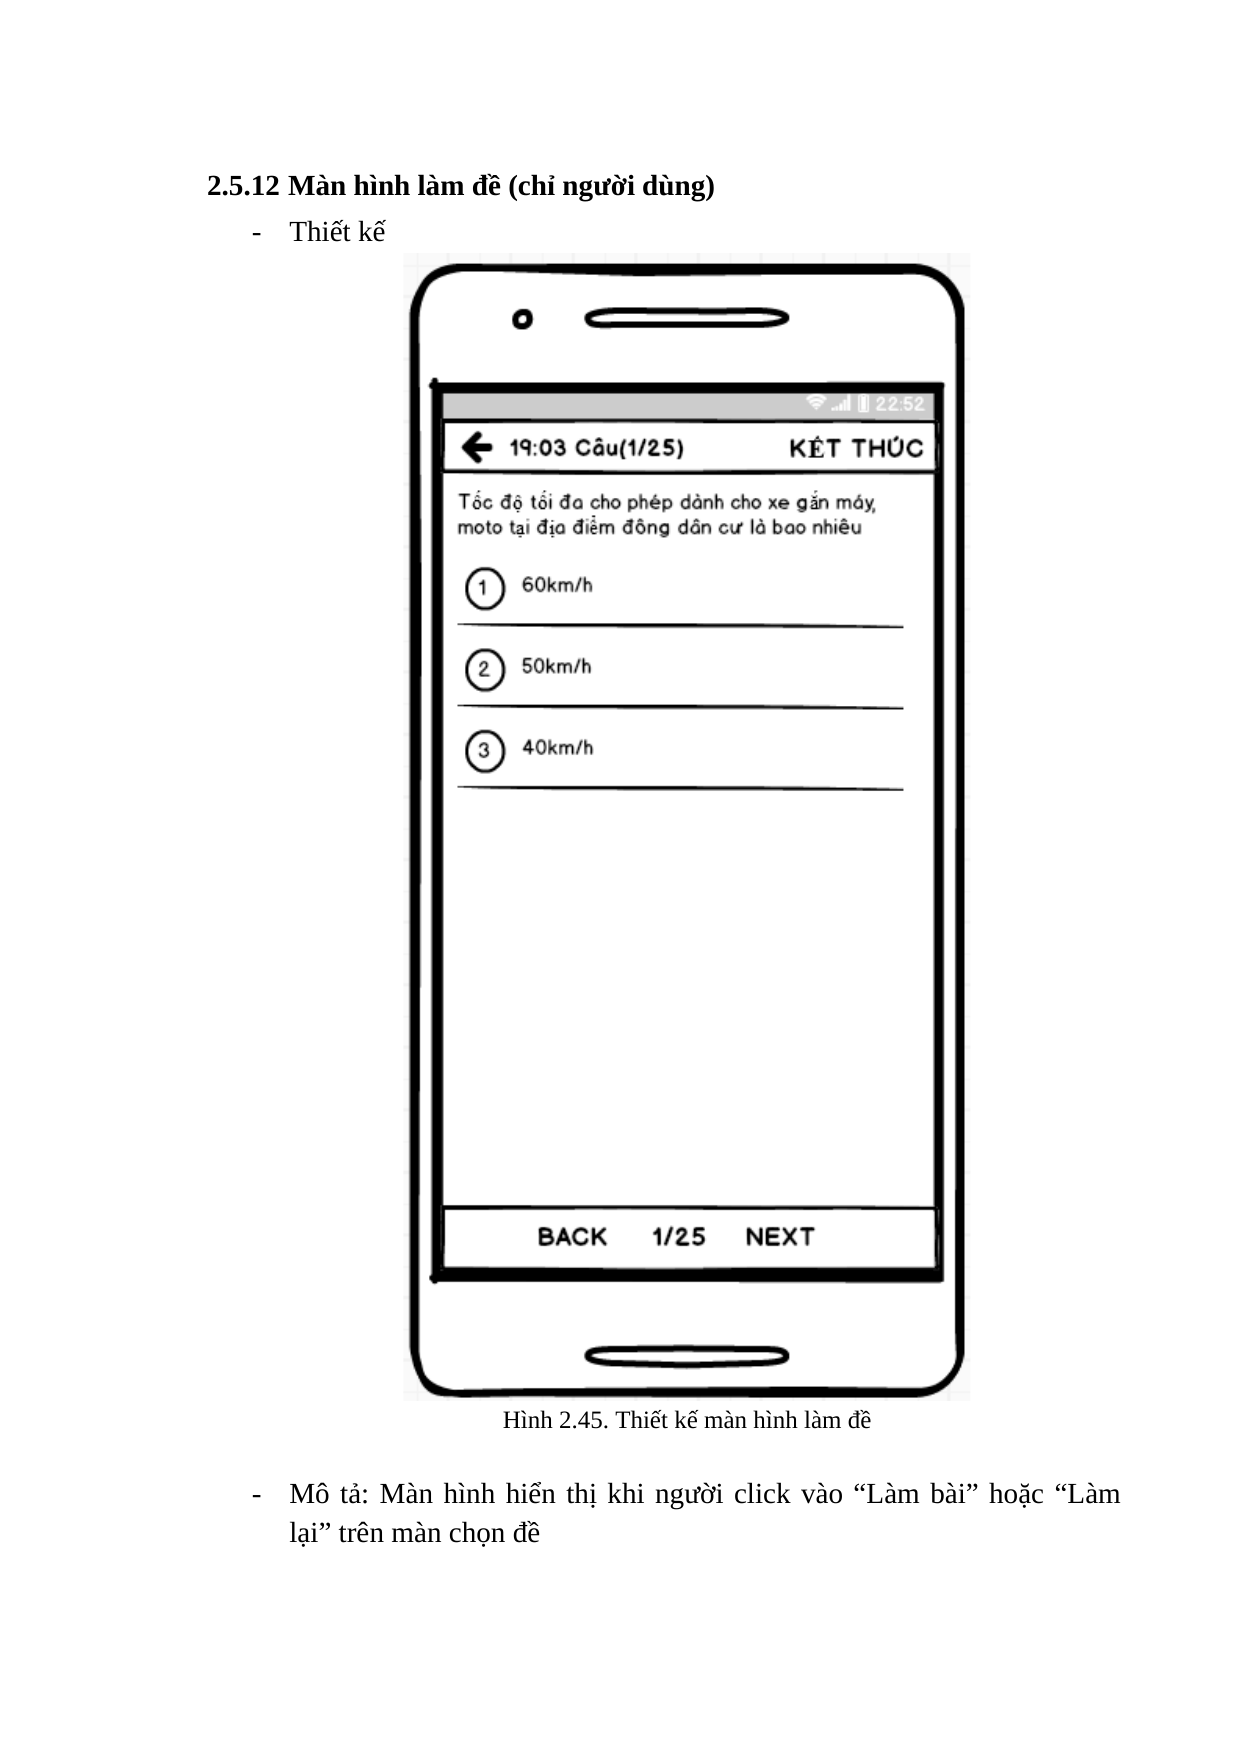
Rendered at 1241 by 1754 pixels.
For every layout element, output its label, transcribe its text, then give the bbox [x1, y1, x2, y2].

list Mô tả: Màn hình hiển thị khi người click vào “Làm bài” hoặc “Làm lại” trên màn chọn đề [252, 1477, 1122, 1549]
text Hình 2.45. Thiết kế màn hình làm đề [252, 1405, 1122, 1434]
picture [403, 253, 971, 1401]
list Thiết kế [252, 214, 1122, 248]
subtitle Màn hình làm đề (chỉ người dùng) [207, 168, 1122, 202]
